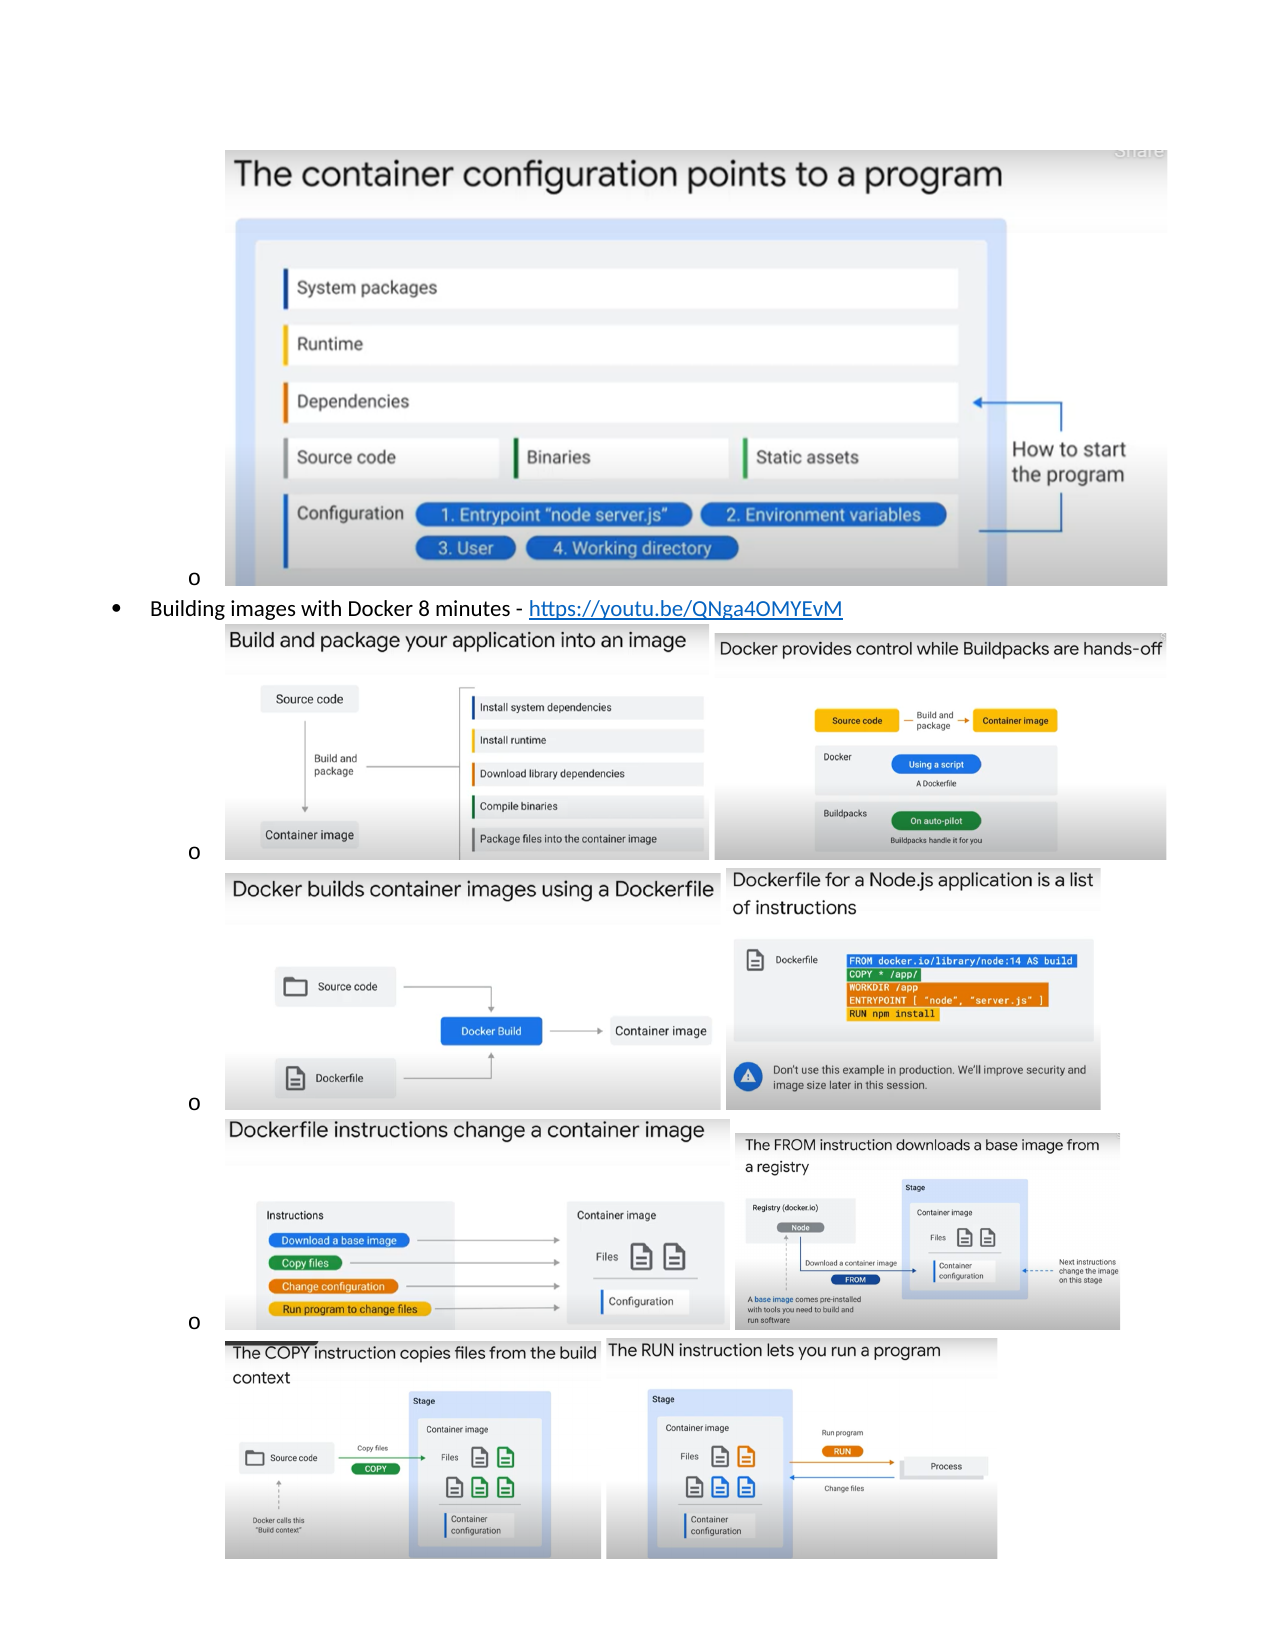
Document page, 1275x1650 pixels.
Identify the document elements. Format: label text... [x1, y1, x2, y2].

picture [225, 1341, 602, 1559]
picture [735, 1133, 1121, 1330]
picture [726, 868, 1101, 1110]
list Building images with Docker 8 minutes - https://youtu.be/QNga4OMYEvM [112, 594, 1209, 622]
picture [225, 624, 710, 860]
picture [225, 1119, 730, 1330]
picture [225, 873, 721, 1110]
picture [606, 1338, 998, 1559]
picture [714, 633, 1167, 860]
picture [225, 150, 1168, 586]
